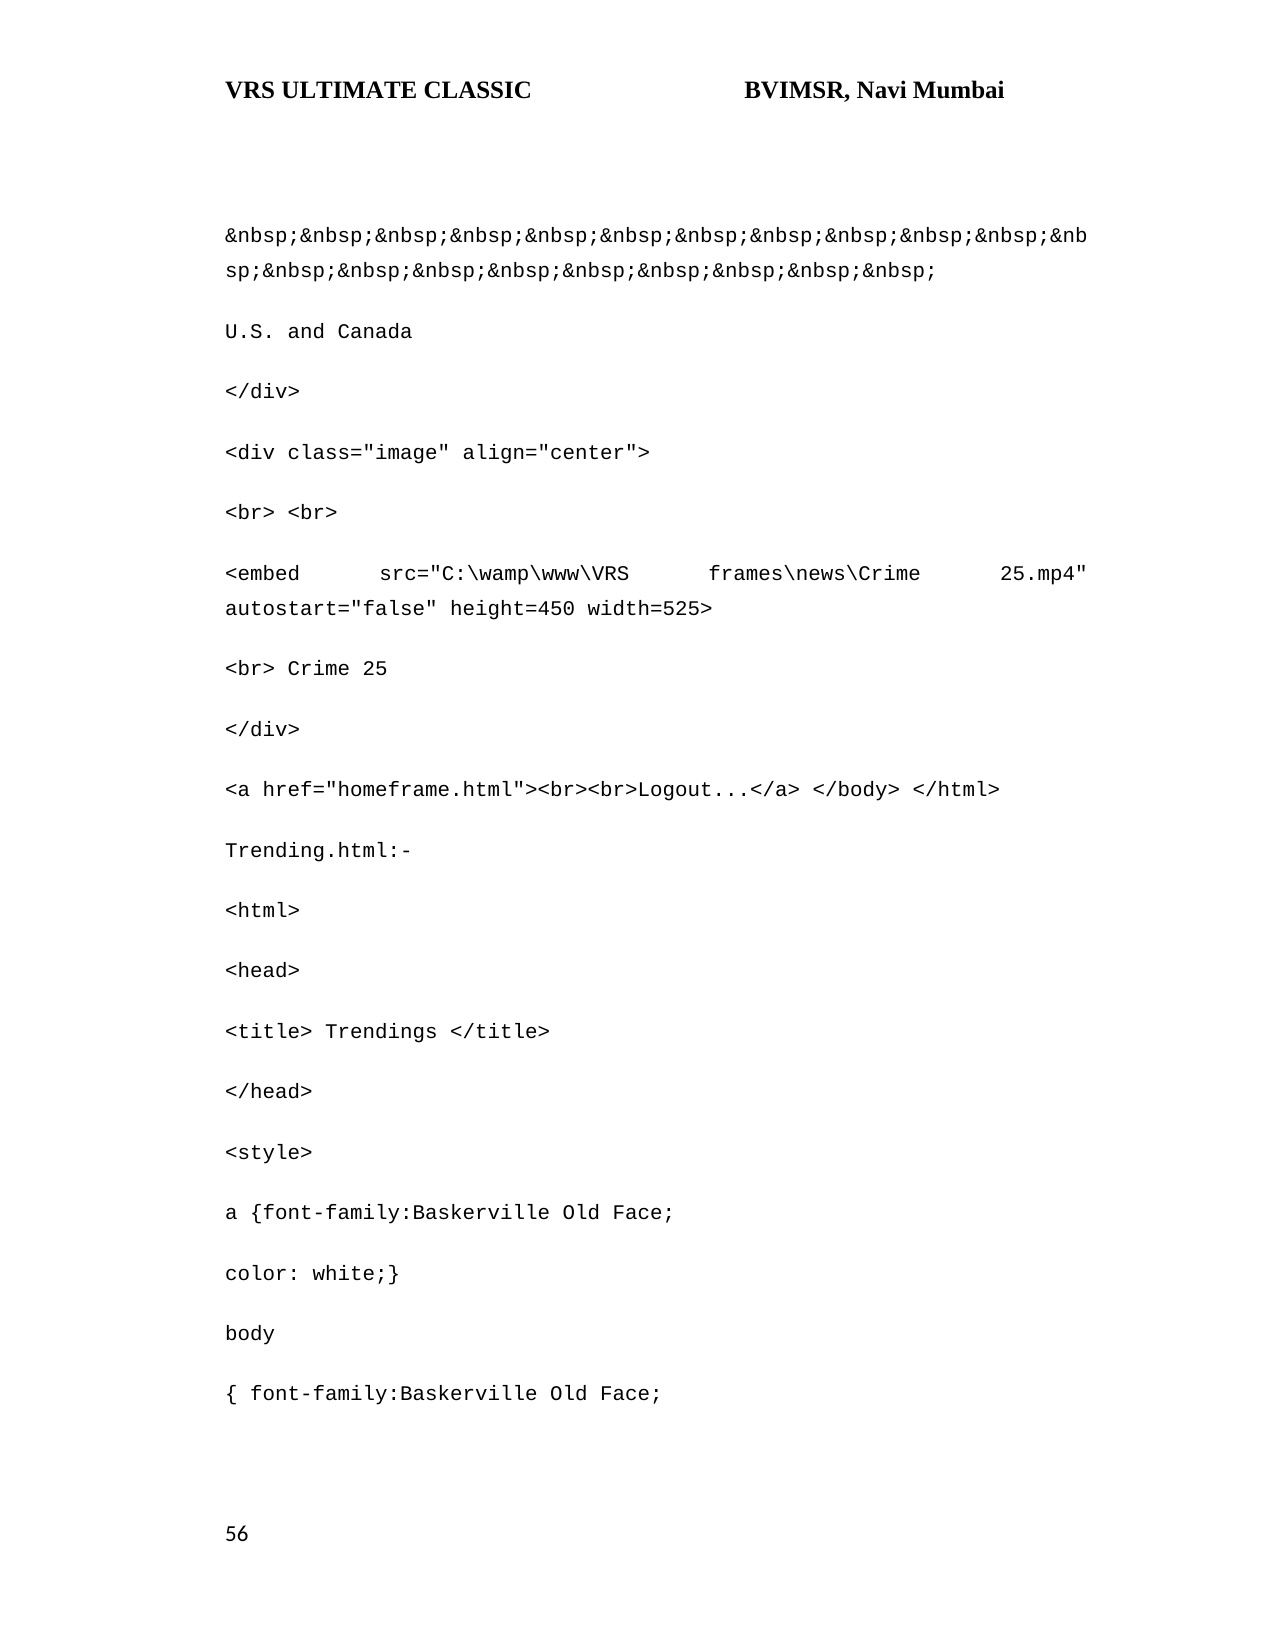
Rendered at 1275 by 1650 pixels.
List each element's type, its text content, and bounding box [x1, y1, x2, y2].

text </div> [225, 719, 1087, 742]
text <embed src="C:\wamp\www\VRS frames\news\Crime 25.mp4" autostart="false" height=450 width=525> [225, 562, 1087, 622]
text <title> Trendings </title> [225, 1021, 1087, 1044]
text Trending.html:- [225, 839, 1087, 863]
text <style> [225, 1142, 1087, 1165]
text color: white;} [225, 1262, 1087, 1286]
text <div class="image" align="center"> [225, 442, 1087, 465]
text body [225, 1323, 1087, 1347]
text { font-family:Baskerville Old Face; [225, 1383, 1087, 1407]
text <br> <br> [225, 502, 1087, 526]
text <br> Crime 25 [225, 658, 1087, 682]
text U.S. and Canada [225, 321, 1087, 344]
text a {font-family:Baskerville Old Face; [225, 1202, 1087, 1226]
text </div> [225, 381, 1087, 405]
text &nbsp;&nbsp;&nbsp;&nbsp;&nbsp;&nbsp;&nbsp;&nbsp;&nbsp;&nbsp;&nbsp;&nbsp;&nbsp;&nbsp;&nbsp;&nbsp;&nbsp;&nbsp;&nbsp;&nbsp;&nbsp; [225, 225, 1087, 284]
text <html> [225, 900, 1087, 924]
text <head> [225, 960, 1087, 984]
text <a href="homeframe.html"><br><br>Logout...</a> </body> </html> [225, 779, 1087, 803]
text </head> [225, 1081, 1087, 1105]
